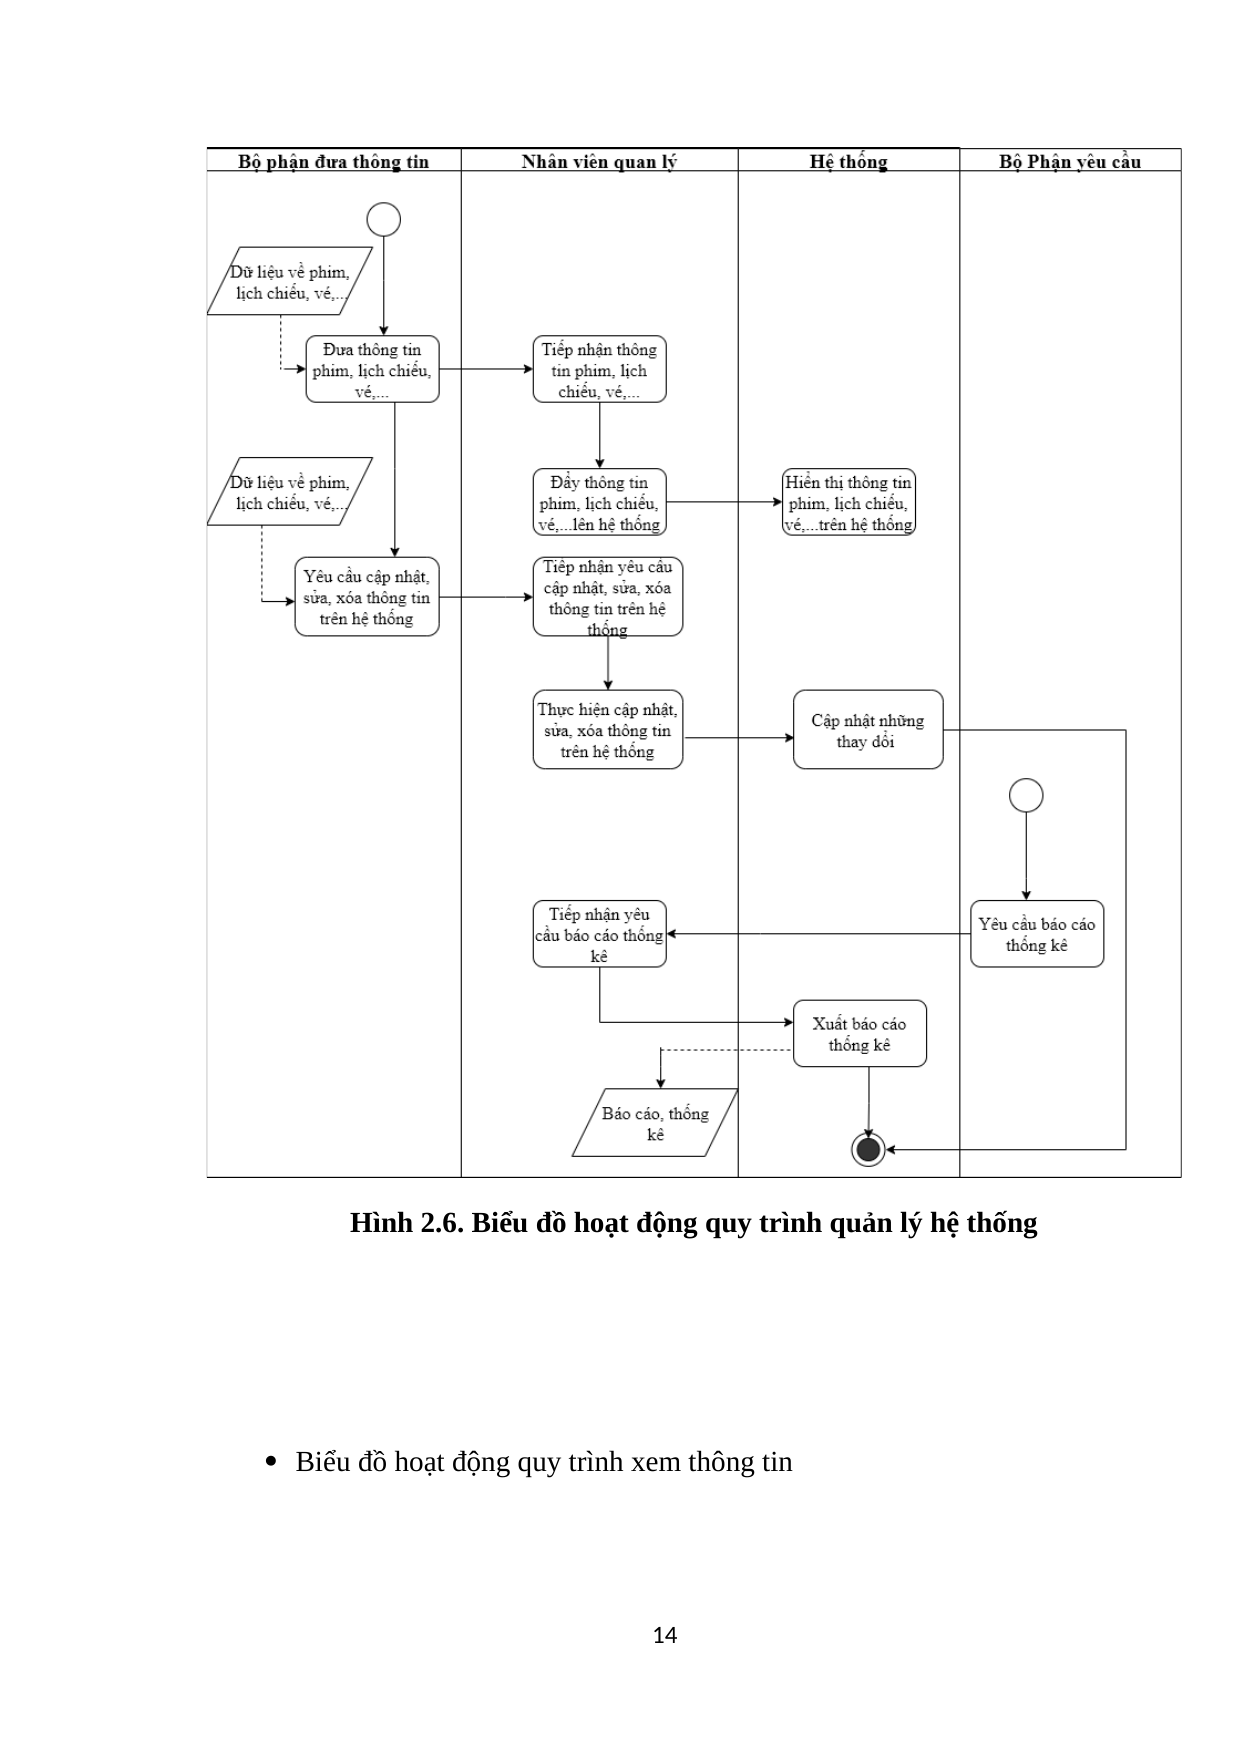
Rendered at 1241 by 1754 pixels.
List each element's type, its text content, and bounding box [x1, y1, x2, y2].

list Biểu đồ hoạt động quy trình xem thông tin [266, 1444, 1122, 1477]
picture [206, 147, 1182, 1178]
text Hình 2.6. Biểu đồ hoạt động quy trình quản lý hệ thống [266, 1205, 1122, 1239]
